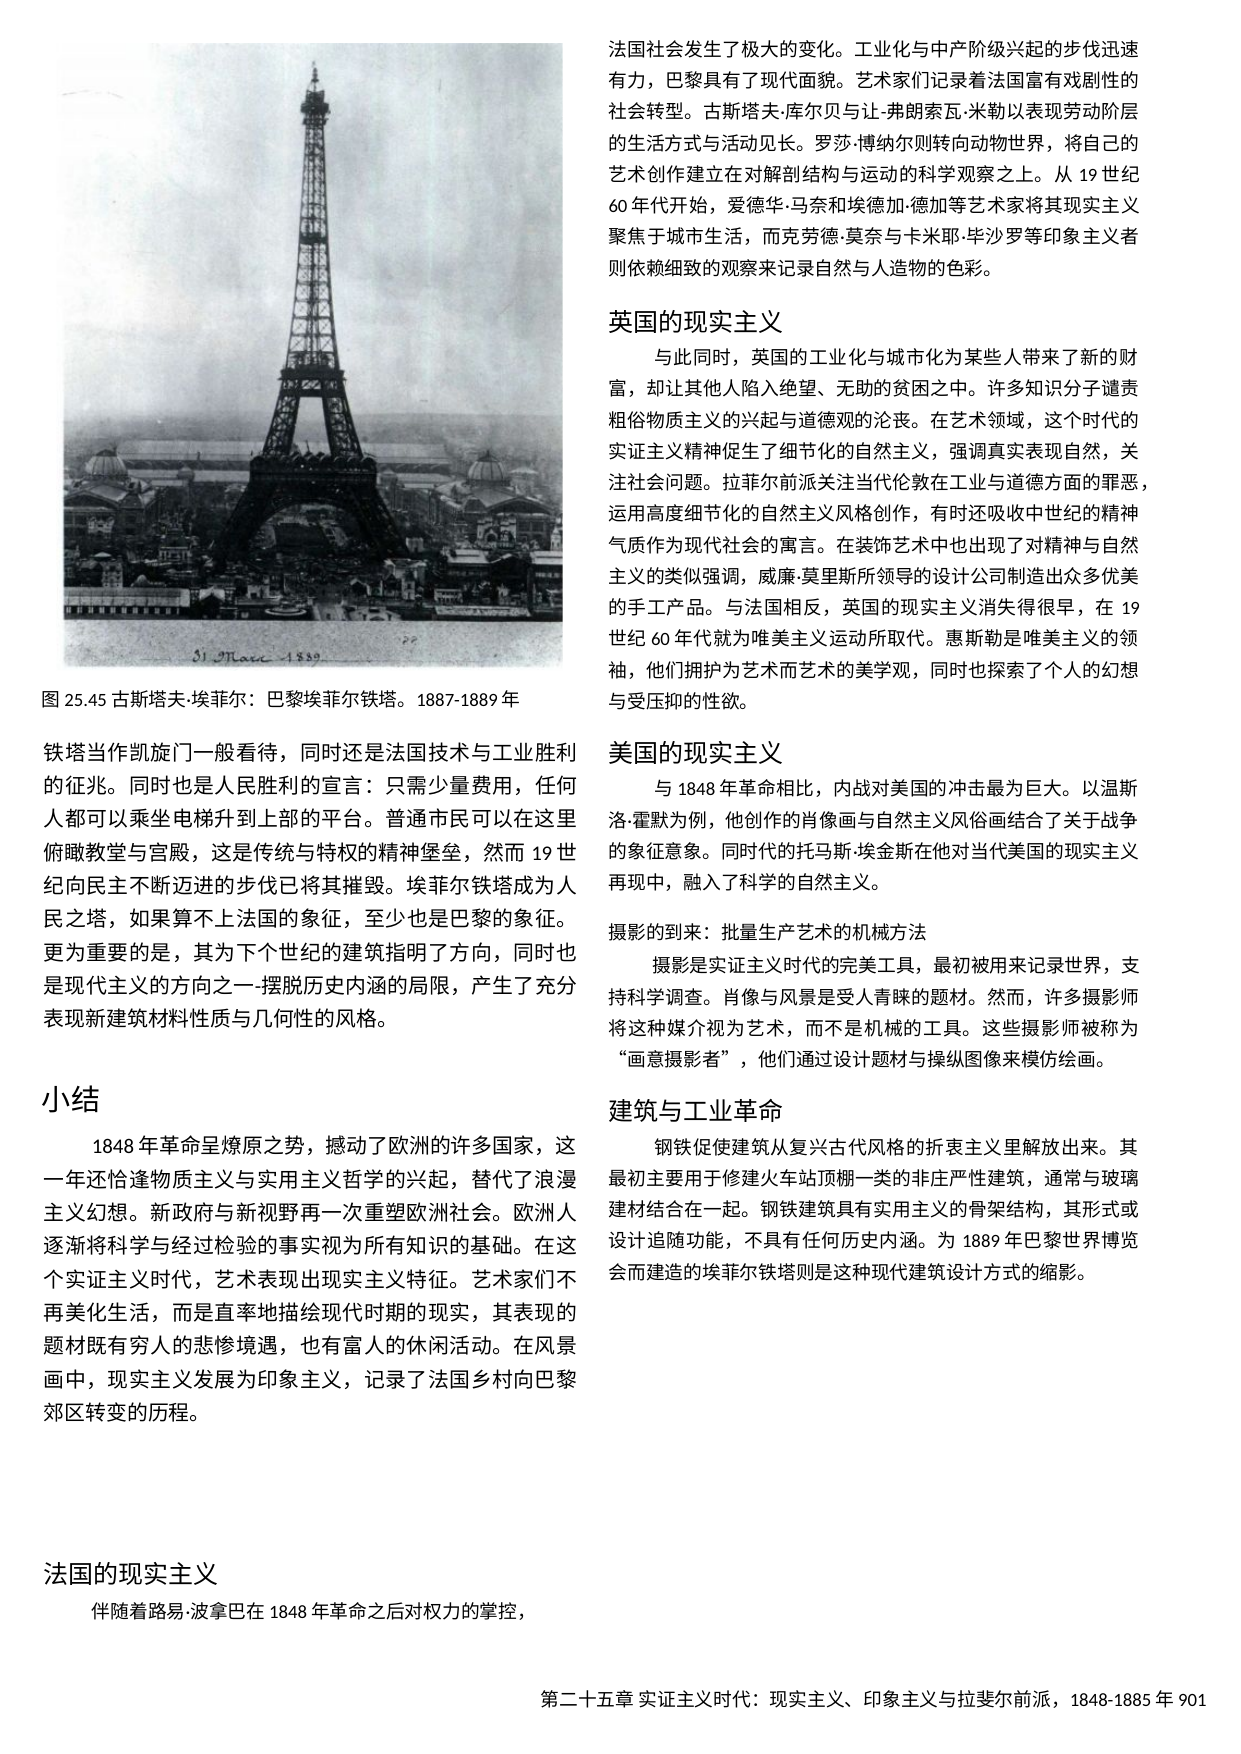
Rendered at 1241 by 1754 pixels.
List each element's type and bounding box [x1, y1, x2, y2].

picture [56, 43, 563, 671]
